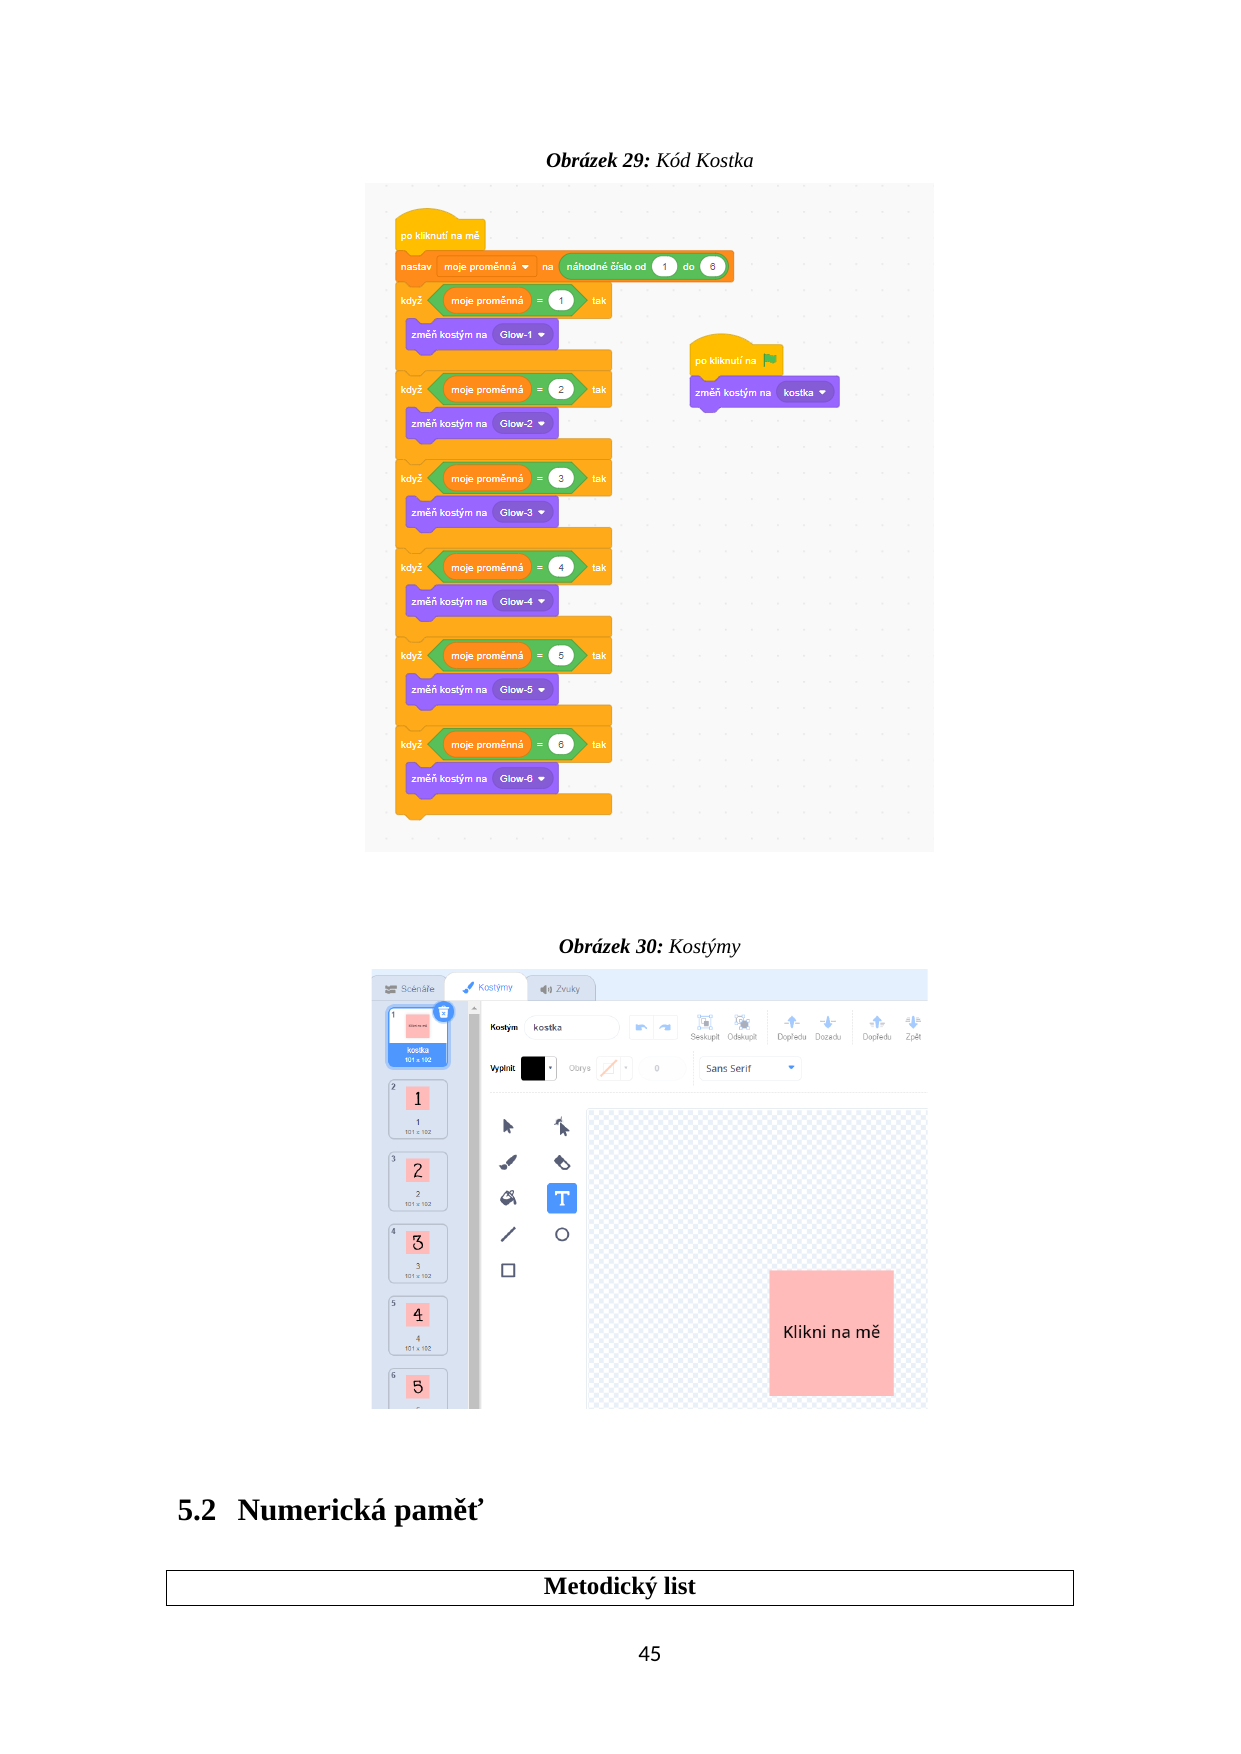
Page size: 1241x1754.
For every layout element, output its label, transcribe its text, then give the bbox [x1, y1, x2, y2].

text Obrázek 29: Kód Kostka [177, 148, 1122, 172]
text Obrázek 30: Kostýmy [177, 934, 1122, 958]
table_header Metodický list [167, 1571, 1073, 1605]
subtitle Numerická paměť [177, 1491, 1122, 1527]
picture [371, 969, 928, 1409]
picture [365, 183, 934, 852]
